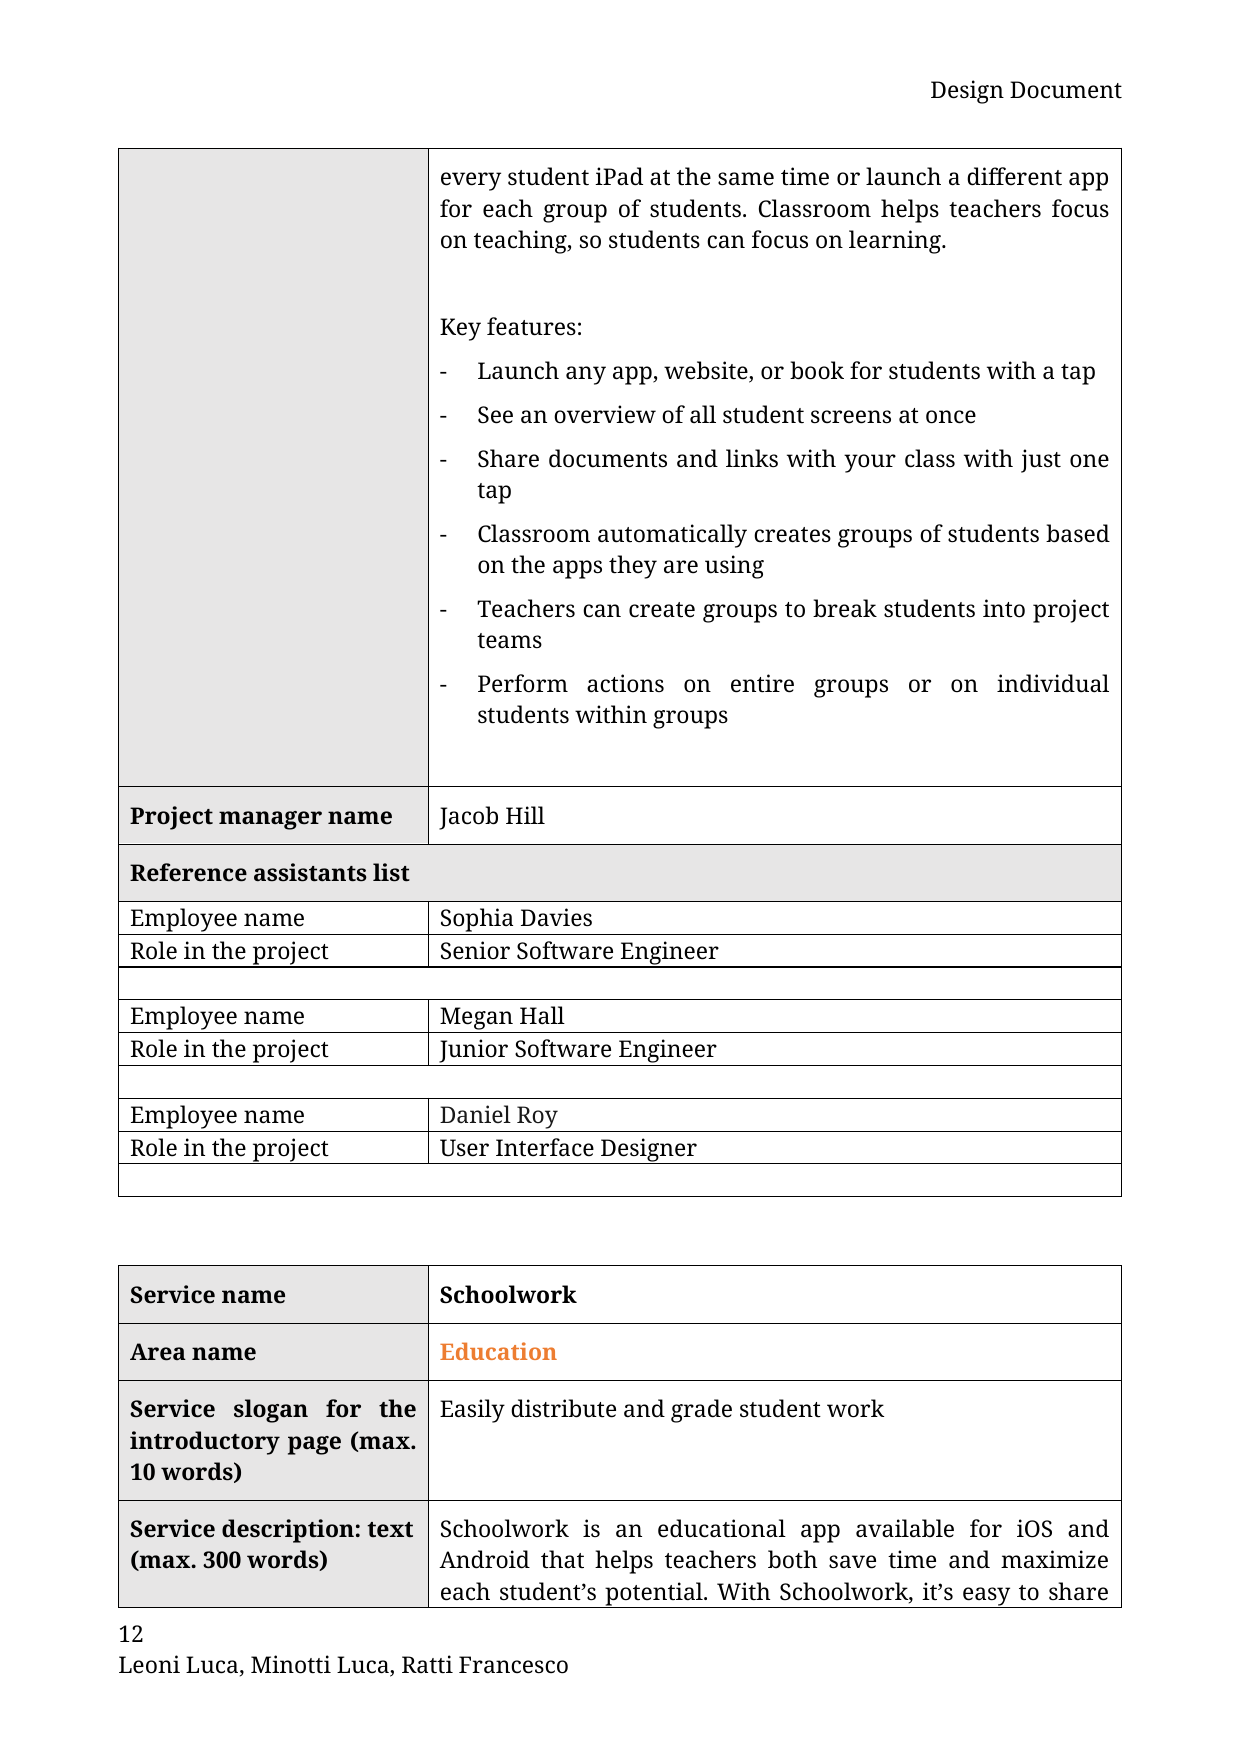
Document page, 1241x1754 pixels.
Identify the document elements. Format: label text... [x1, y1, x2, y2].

table_cell Senior Software Engineer [429, 935, 1121, 966]
table_cell Project manager name [119, 787, 428, 843]
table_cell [429, 149, 1121, 786]
table_cell Jacob Hill [429, 787, 1121, 843]
table_header Schoolwork [429, 1266, 1121, 1323]
table_header Service name [119, 1266, 428, 1323]
table_cell Megan Hall [429, 1000, 1121, 1032]
table_cell Employee name [119, 1000, 428, 1032]
table_cell Sophia Davies [429, 902, 1121, 934]
table_cell Role in the project [119, 935, 428, 966]
table_cell [119, 968, 1121, 999]
table_cell Reference assistants list [119, 845, 1121, 901]
table_cell Daniel Roy [429, 1099, 1121, 1131]
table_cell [429, 1501, 1121, 1607]
table_cell User Interface Designer [429, 1132, 1121, 1163]
table_cell Service slogan for the introductory page (max. 10 words) [119, 1381, 428, 1500]
table_cell Employee name [119, 1099, 428, 1131]
table_cell Easily distribute and grade student work [429, 1381, 1121, 1500]
table_cell Junior Software Engineer [429, 1033, 1121, 1065]
table_cell Area name [119, 1324, 428, 1380]
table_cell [119, 149, 428, 786]
table_cell [119, 1164, 1121, 1196]
table_cell [119, 1066, 1121, 1098]
table_cell Education [429, 1324, 1121, 1380]
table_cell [119, 1501, 428, 1607]
table_cell Employee name [119, 902, 428, 934]
table_cell Role in the project [119, 1132, 428, 1163]
table_cell Role in the project [119, 1033, 428, 1065]
